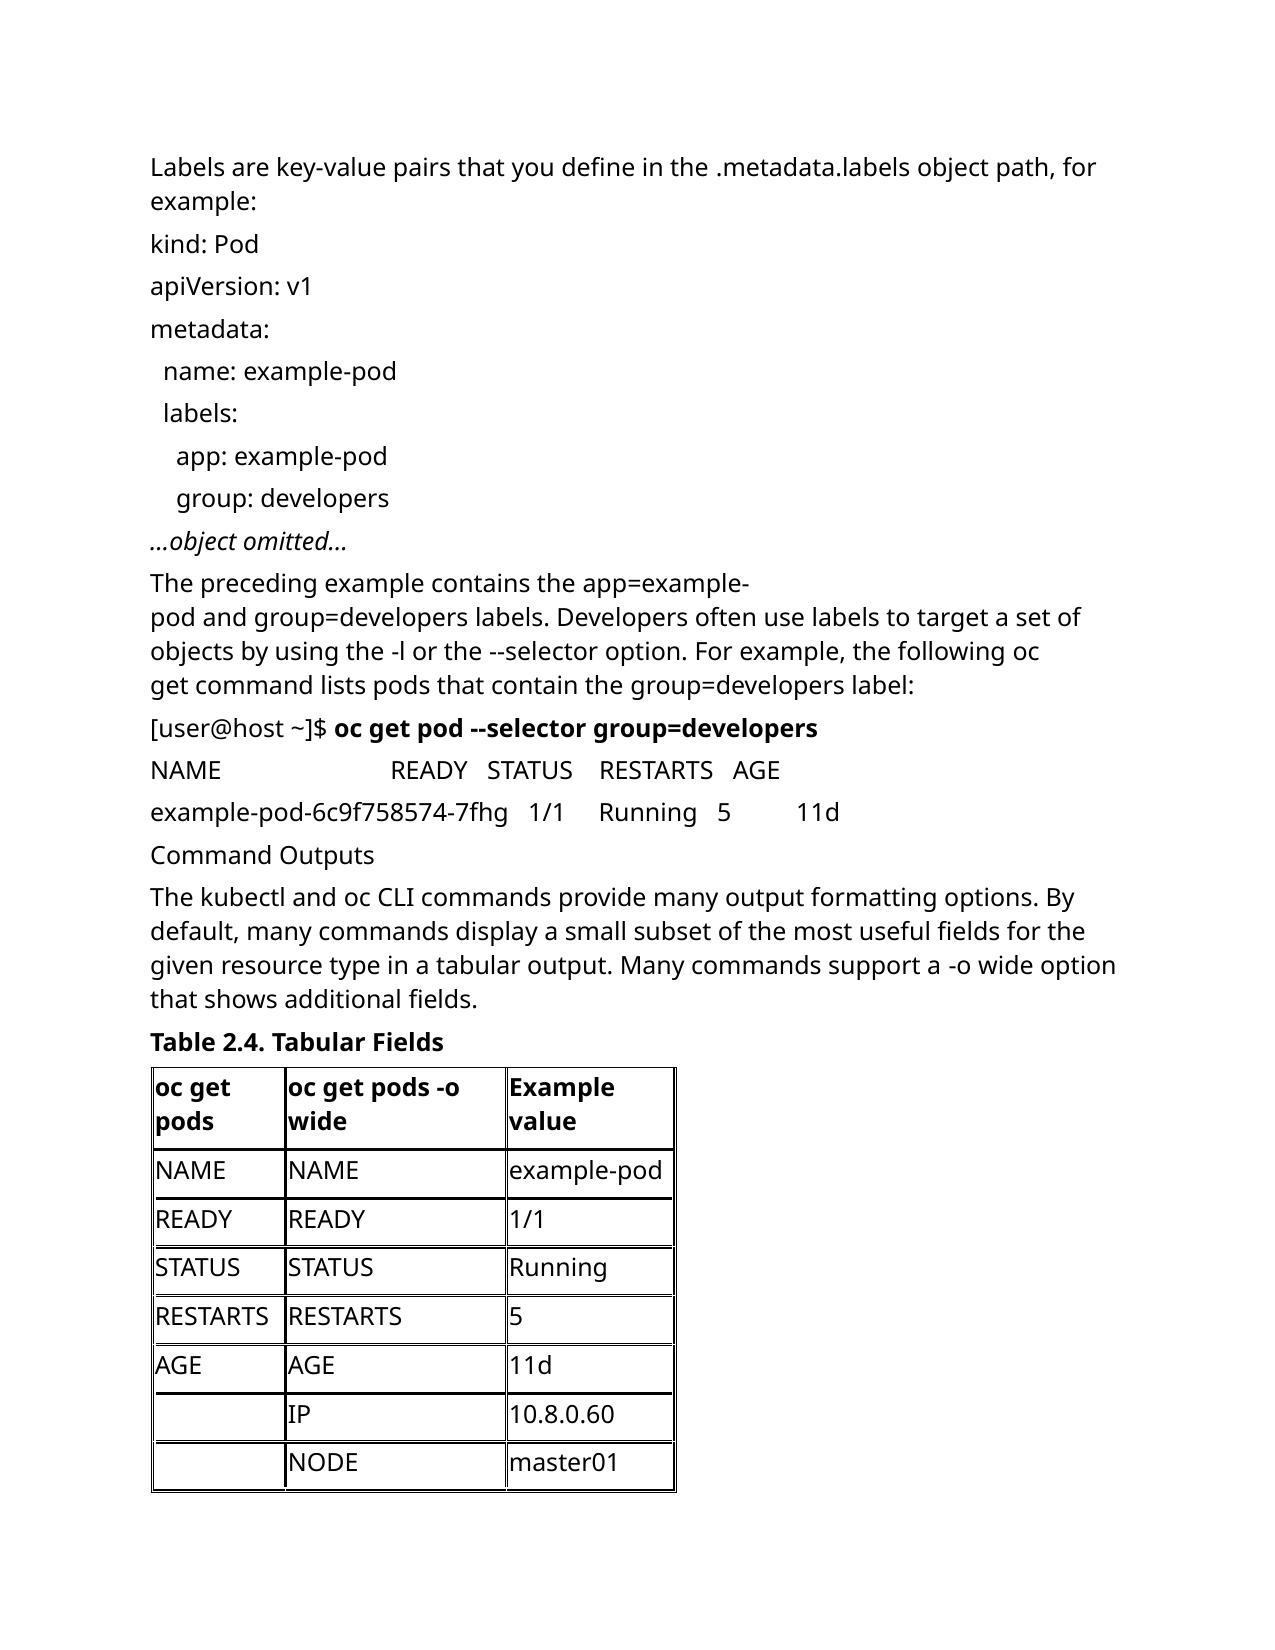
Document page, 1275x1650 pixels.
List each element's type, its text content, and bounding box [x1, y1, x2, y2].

table_cell Running [506, 1245, 675, 1294]
table_cell STATUS [152, 1245, 285, 1294]
text Command Outputs [150, 837, 1125, 871]
table_cell NAME [287, 1151, 505, 1197]
text group: developers [150, 481, 1125, 515]
table_cell [152, 1440, 285, 1489]
table_cell 10.8.0.60 [508, 1392, 673, 1440]
text kind: Pod [150, 226, 1125, 261]
table_cell master01 [506, 1440, 675, 1489]
table_cell RESTARTS [287, 1297, 505, 1343]
table_cell example-pod [508, 1151, 673, 1197]
text labels: [150, 396, 1125, 430]
table_cell READY [154, 1197, 284, 1245]
table_cell 5 [508, 1294, 674, 1343]
text [user@host ~]$ oc get pod --selector group=developers [150, 710, 1125, 744]
table_cell AGE [287, 1346, 505, 1392]
table_cell 1/1 [508, 1197, 673, 1245]
table_cell NODE [285, 1444, 506, 1489]
table_header oc get pods [154, 1068, 284, 1148]
text apiVersion: v1 [150, 269, 1125, 303]
table_cell AGE [154, 1343, 284, 1392]
text Table 2.4. Tabular Fields [150, 1024, 1125, 1058]
text name: example-pod [150, 354, 1125, 388]
table_header Example value [508, 1068, 673, 1148]
text The kubectl and oc CLI commands provide many output formatting options. By default, many commands display a small subset of the most useful fields for the given resource type in a tabular output. Many commands support a -o wide option that shows additional fields. [150, 880, 1125, 1016]
text ...object omitted... [150, 523, 1125, 557]
text NAME READY STATUS RESTARTS AGE [150, 753, 1125, 787]
table_cell STATUS [287, 1249, 505, 1294]
text Labels are key-value pairs that you define in the .metadata.labels object path, for example: [150, 150, 1125, 218]
text example-pod-6c9f758574-7fhg 1/1 Running 5 11d [150, 795, 1125, 829]
table_cell 11d [508, 1343, 674, 1392]
text app: example-pod [150, 438, 1125, 472]
text The preceding example contains the app=example-pod and group=developers labels. Developers often use labels to target a set of objects by using the -l or the --selector option. For example, the following oc get command lists pods that contain the group=developers label: [150, 566, 1125, 702]
table_cell IP [287, 1395, 505, 1440]
table_cell RESTARTS [154, 1294, 284, 1343]
table_cell NAME [154, 1151, 284, 1197]
table_cell READY [287, 1200, 505, 1245]
table_cell [154, 1392, 284, 1440]
table_header oc get pods -o wide [287, 1068, 505, 1148]
text metadata: [150, 311, 1125, 345]
